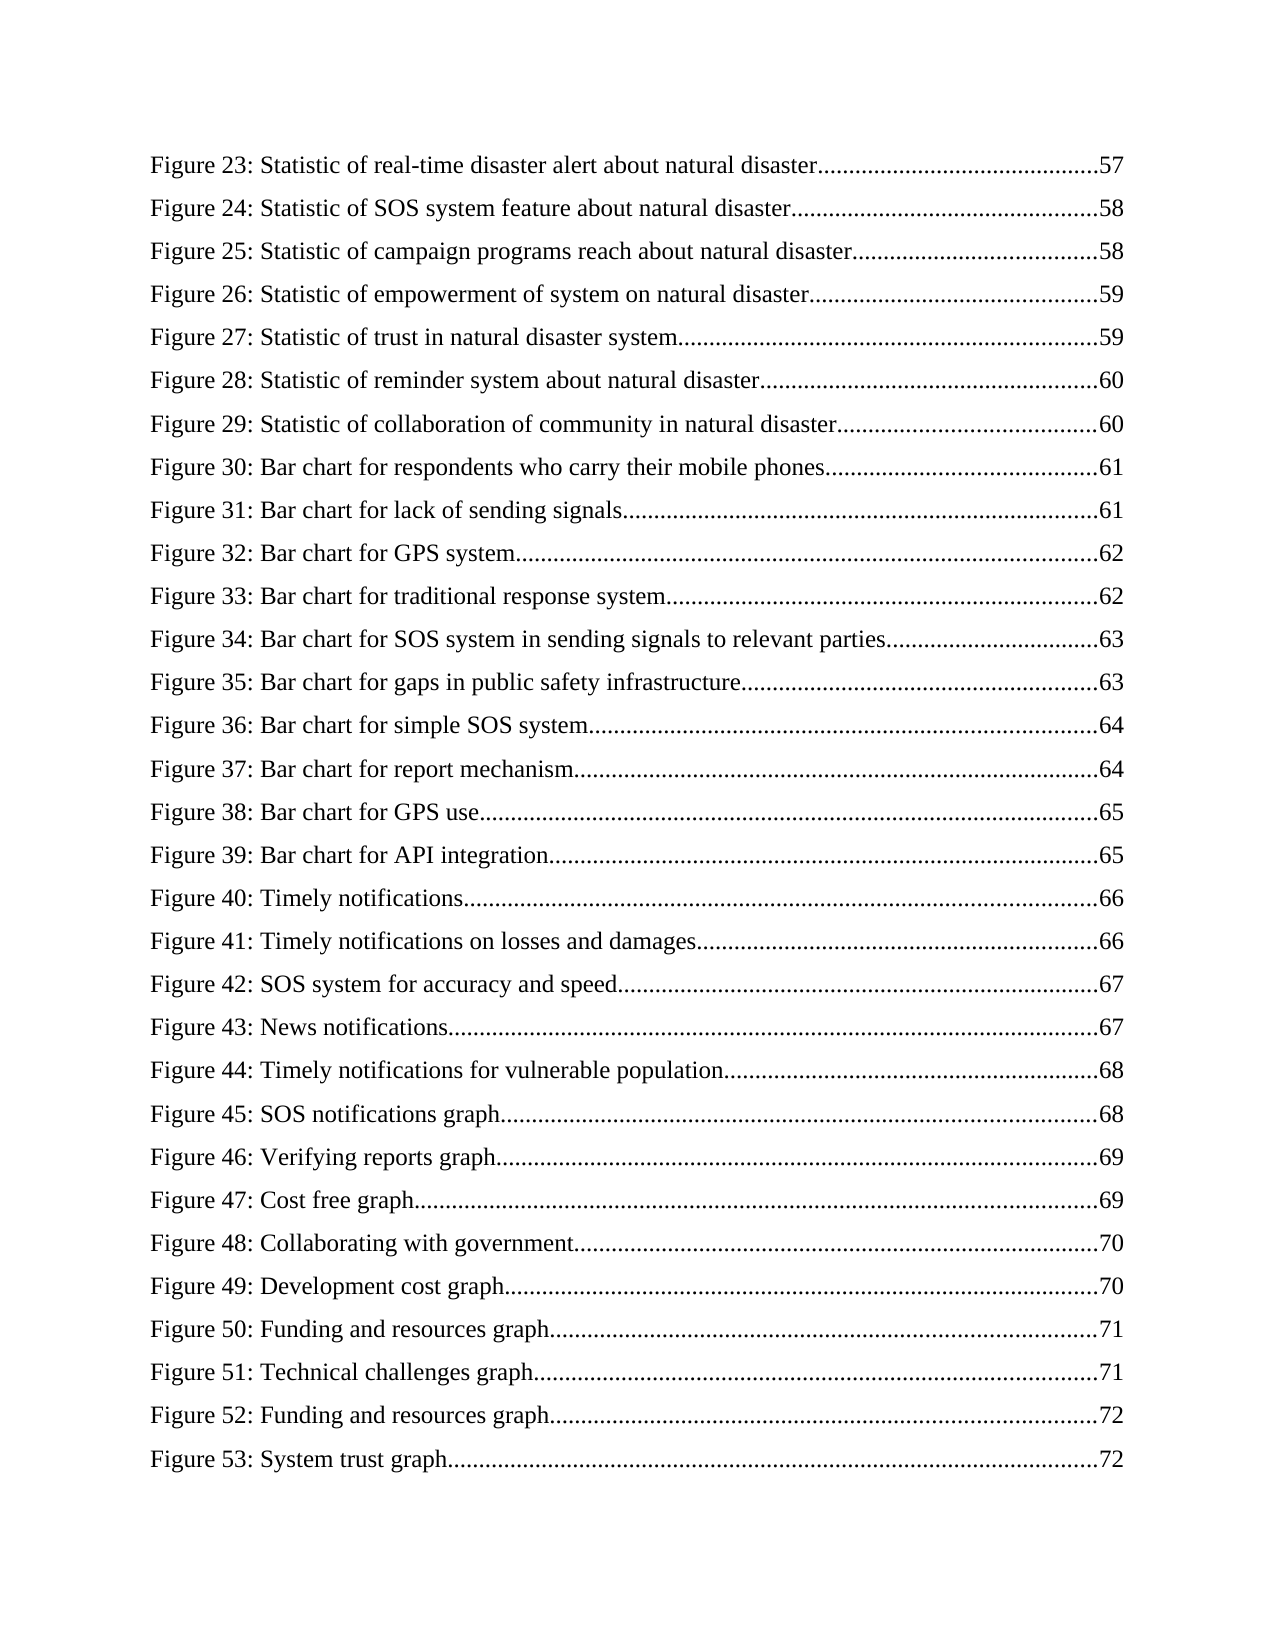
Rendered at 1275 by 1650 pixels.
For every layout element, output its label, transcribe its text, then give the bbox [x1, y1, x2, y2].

text Figure 43: News notifications. 67 [150, 1012, 1125, 1041]
text Figure 24: Statistic of SOS system feature about natural disaster 58 [150, 193, 1125, 222]
text Figure 26: Statistic of empowerment of system on natural disaster 59 [150, 279, 1125, 308]
text Figure 39: Bar chart for API integration. 65 [150, 840, 1125, 869]
text Figure 29: Statistic of collaboration of community in natural disaster 60 [150, 409, 1125, 437]
text Figure 38: Bar chart for GPS use. 65 [150, 797, 1125, 826]
text Figure 37: Bar chart for report mechanism. 64 [150, 754, 1125, 782]
text Figure 36: Bar chart for simple SOS system 64 [150, 711, 1125, 739]
text Figure 42: SOS system for accuracy and speed 67 [150, 969, 1125, 998]
text Figure 40: Timely notifications 66 [150, 883, 1125, 912]
text Figure 51: Technical challenges graph. 71 [150, 1357, 1125, 1386]
text Figure 44: Timely notifications for vulnerable population. 68 [150, 1056, 1125, 1084]
text Figure 50: Funding and resources graph. 71 [150, 1314, 1125, 1343]
text Figure 30: Bar chart for respondents who carry their mobile phones. 61 [150, 452, 1125, 481]
text Figure 31: Bar chart for lack of sending signals. 61 [150, 495, 1125, 524]
text Figure 46: Verifying reports graph 69 [150, 1142, 1125, 1171]
text Figure 28: Statistic of reminder system about natural disaster 60 [150, 366, 1125, 394]
text Figure 53: System trust graph. 72 [150, 1444, 1125, 1472]
text Figure 25: Statistic of campaign programs reach about natural disaster 58 [150, 236, 1125, 265]
text Figure 45: SOS notifications graph. 68 [150, 1099, 1125, 1127]
text Figure 35: Bar chart for gaps in public safety infrastructure. 63 [150, 667, 1125, 696]
text Figure 23: Statistic of real-time disaster alert about natural disaster 57 [150, 150, 1125, 179]
text Figure 49: Development cost graph. 70 [150, 1271, 1125, 1300]
text Figure 34: Bar chart for SOS system in sending signals to relevant parties. 63 [150, 624, 1125, 653]
text Figure 47: Cost free graph. 69 [150, 1185, 1125, 1214]
text Figure 52: Funding and resources graph. 72 [150, 1401, 1125, 1429]
text Figure 41: Timely notifications on losses and damages. 66 [150, 926, 1125, 955]
text Figure 33: Bar chart for traditional response system. 62 [150, 581, 1125, 610]
text Figure 48: Collaborating with government. 70 [150, 1228, 1125, 1257]
text Figure 32: Bar chart for GPS system. 62 [150, 538, 1125, 567]
text Figure 27: Statistic of trust in natural disaster system 59 [150, 322, 1125, 351]
